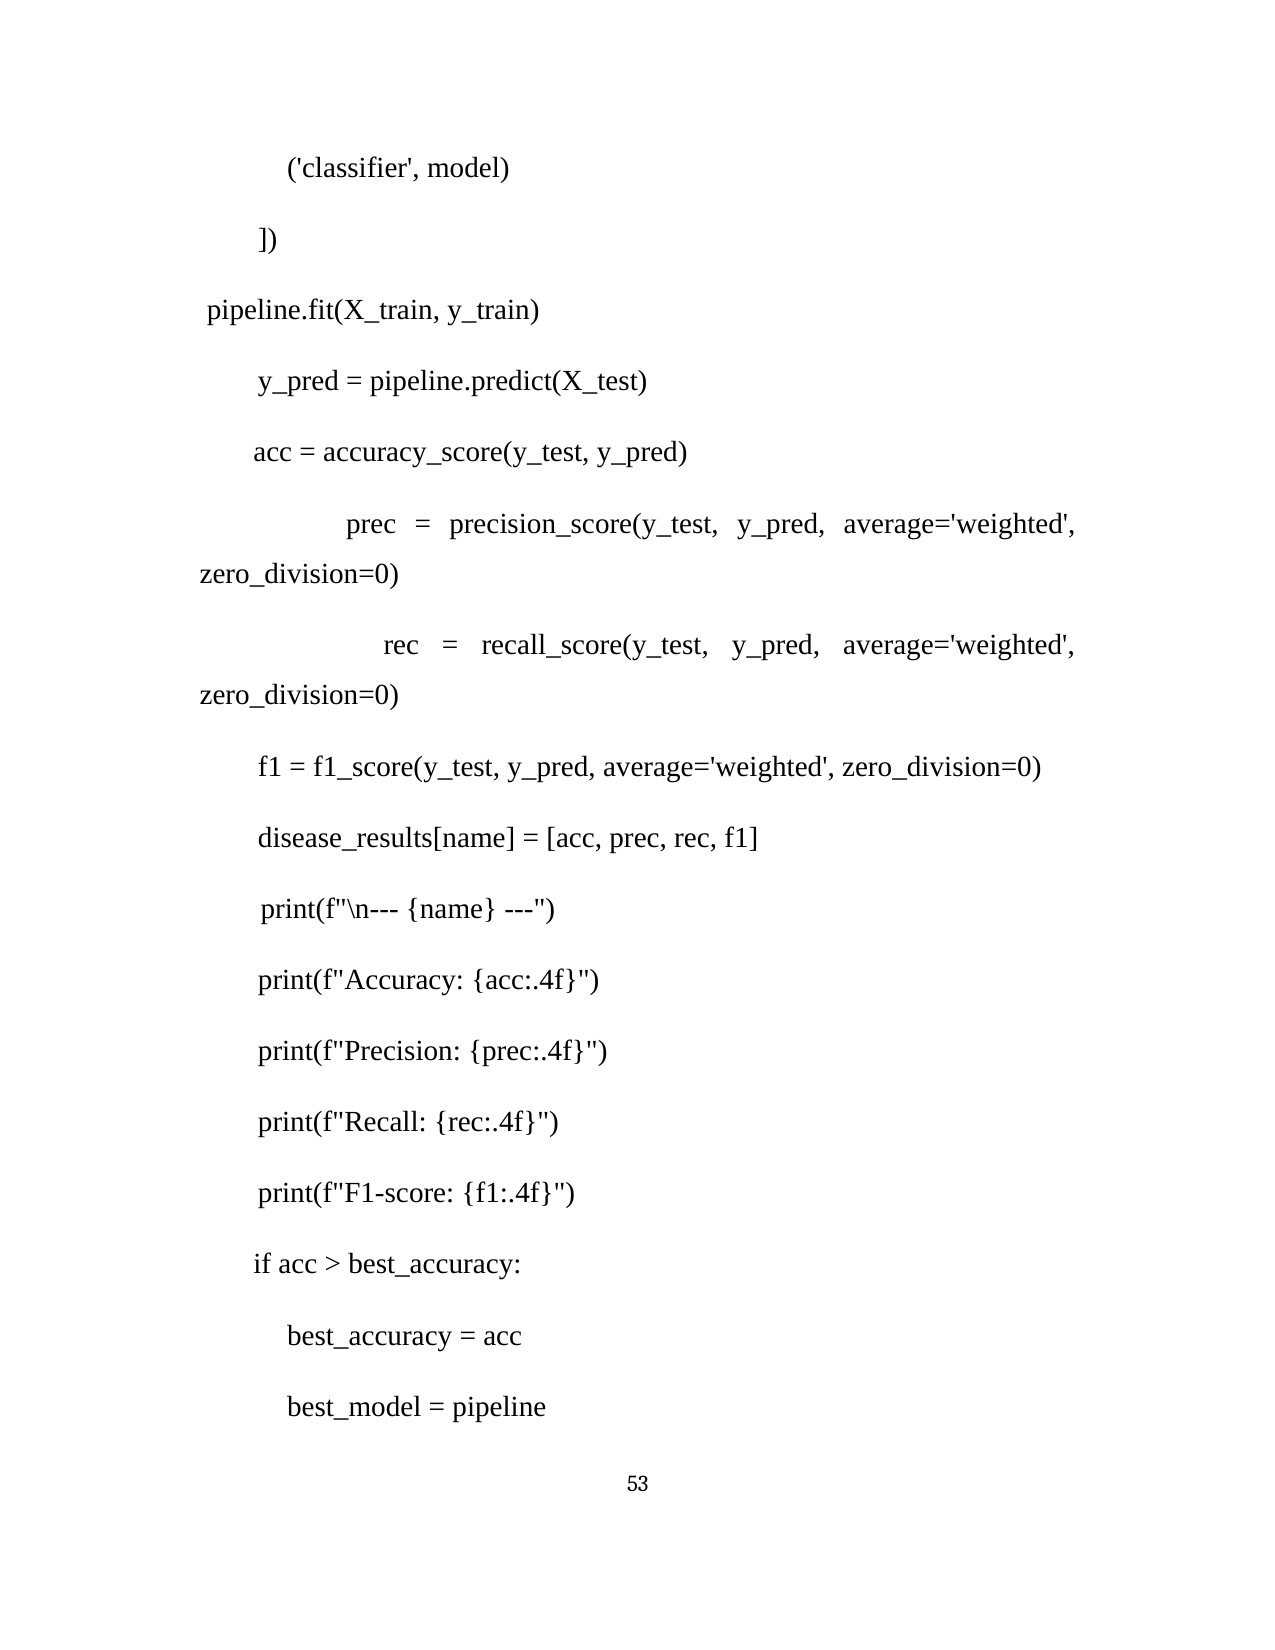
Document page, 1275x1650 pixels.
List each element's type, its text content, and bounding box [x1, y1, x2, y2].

text ('classifier', model) [199, 150, 1076, 183]
text print(f"Recall: {rec:.4f}") [199, 1104, 1076, 1138]
text if acc > best_accuracy: [187, 1247, 1076, 1280]
text print(f"F1-score: {f1:.4f}") [199, 1176, 1076, 1209]
text print(f"Accuracy: {acc:.4f}") [199, 962, 1076, 996]
text print(f"\n--- {name} ---") [187, 891, 1076, 924]
text y_pred = pipeline.predict(X_test) [199, 363, 1076, 397]
text print(f"Precision: {prec:.4f}") [199, 1033, 1076, 1067]
text f1 = f1_score(y_test, y_pred, average='weighted', zero_division=0) [199, 749, 1076, 782]
text disease_results[name] = [acc, prec, rec, f1] [199, 820, 1076, 853]
text acc = accuracy_score(y_test, y_pred) [187, 434, 1076, 468]
text best_model = pipeline [199, 1389, 1076, 1422]
text pipeline.fit(X_train, y_train) [199, 292, 1076, 326]
text best_accuracy = acc [199, 1318, 1076, 1351]
text ]) [199, 221, 1076, 255]
text prec = precision_score(y_test, y_pred, average='weighted', zero_division=0) [199, 506, 1076, 589]
text rec = recall_score(y_test, y_pred, average='weighted', zero_division=0) [199, 627, 1076, 711]
